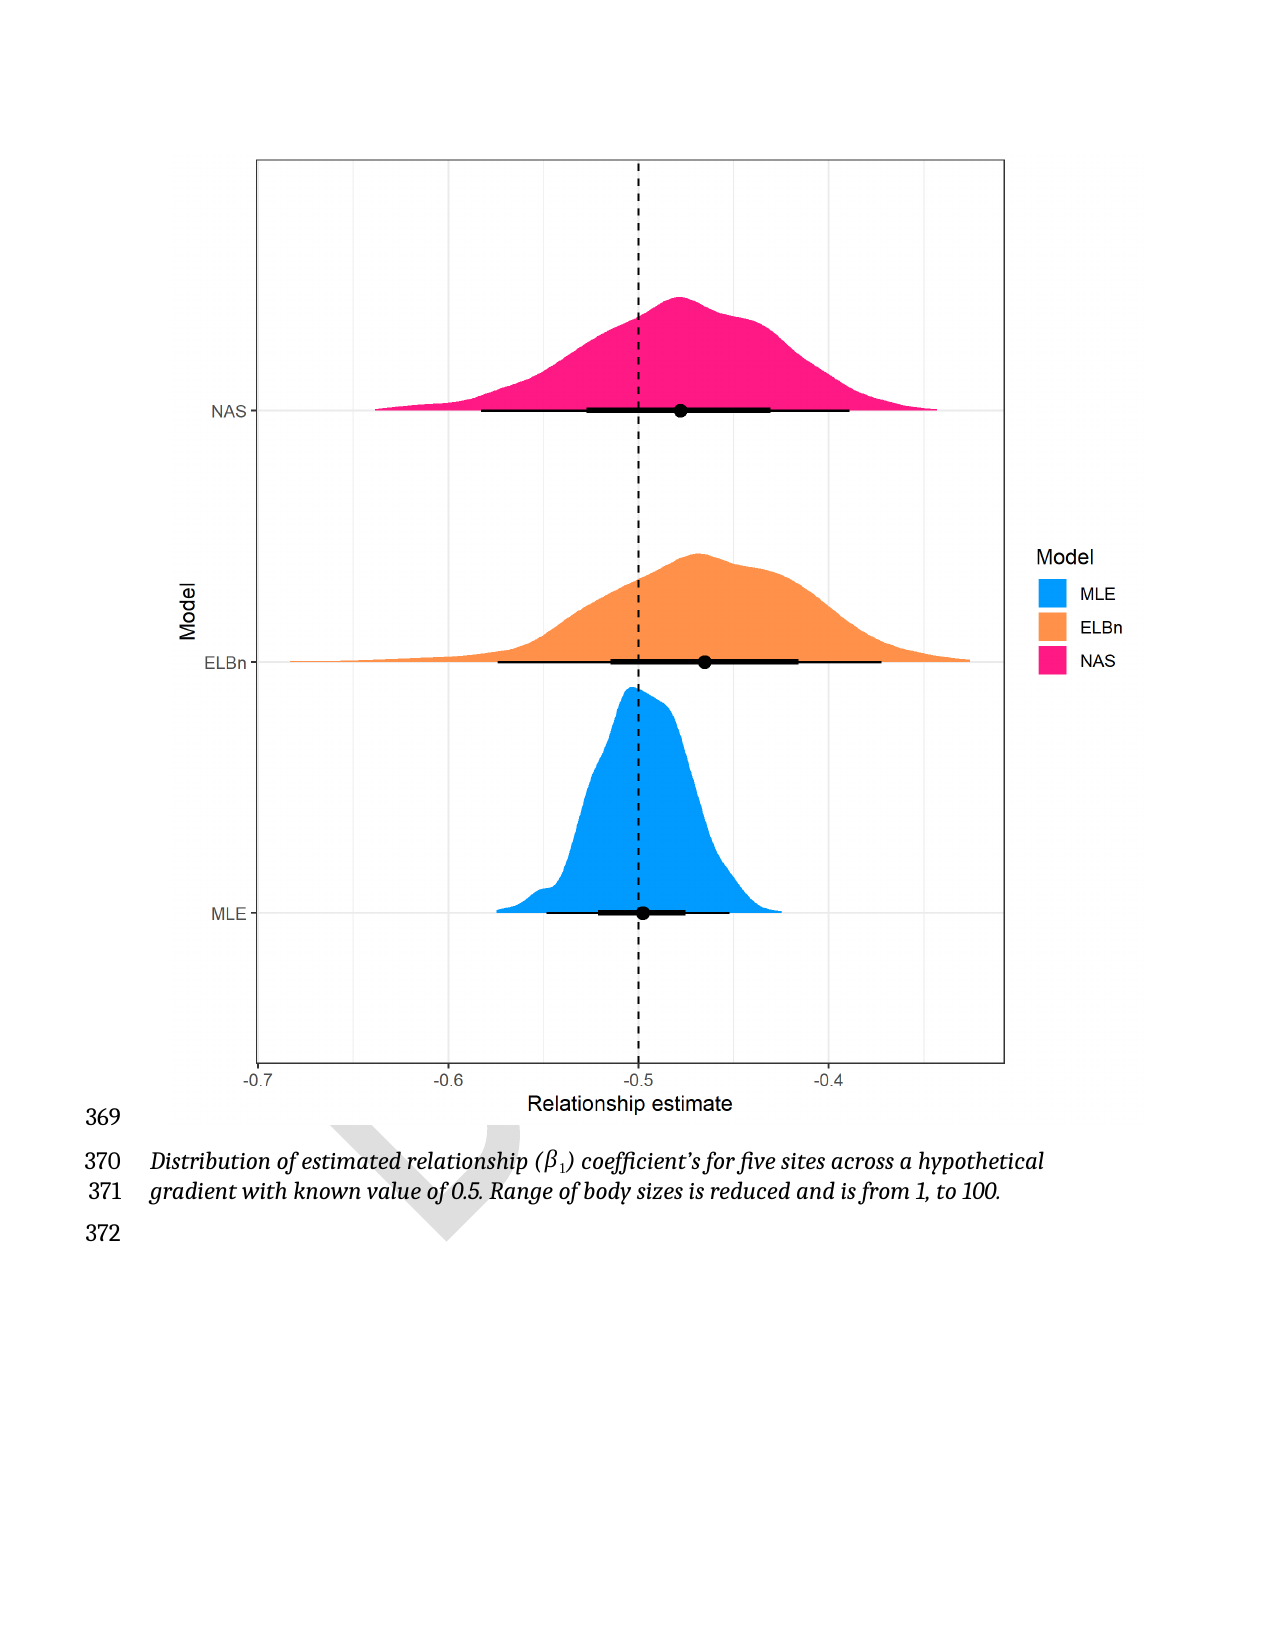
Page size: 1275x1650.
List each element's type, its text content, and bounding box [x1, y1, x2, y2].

picture [168, 150, 1144, 1125]
text Distribution of estimated relationship () coefficient’s for five sites across a hypothetical gradient with known value of 0.5. Range of body sizes is reduced and is from 1, to 100. [150, 1146, 1125, 1206]
